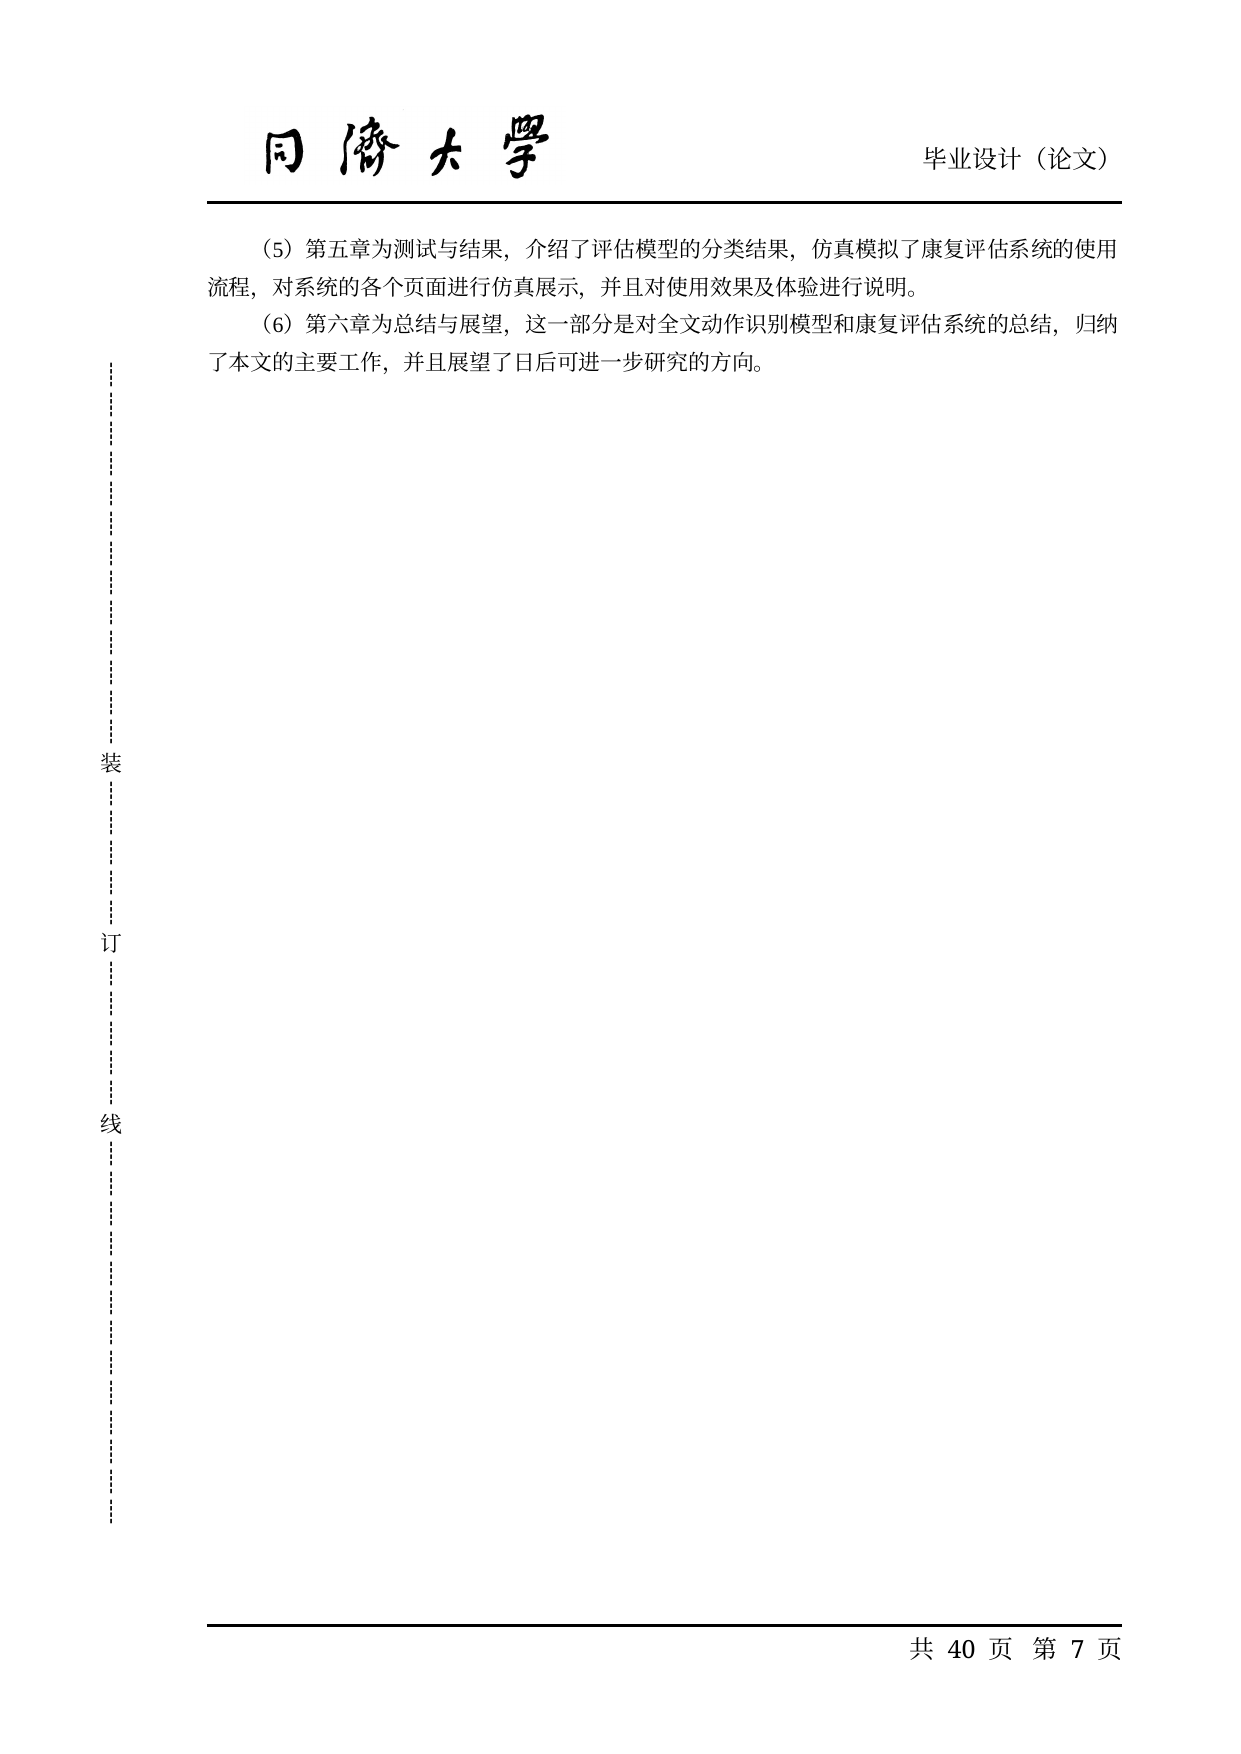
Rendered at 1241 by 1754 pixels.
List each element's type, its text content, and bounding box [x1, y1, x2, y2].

text （5）第五章为测试与结果，介绍了评估模型的分类结果，仿真模拟了康复评估系统的使用流程，对系统的各个页面进行仿真展示，并且对使用效果及体验进行说明。 [207, 227, 1122, 302]
picture [244, 106, 567, 185]
text （6）第六章为总结与展望，这一部分是对全文动作识别模型和康复评估系统的总结，归纳了本文的主要工作，并且展望了日后可进一步研究的方向。 [207, 302, 1122, 377]
